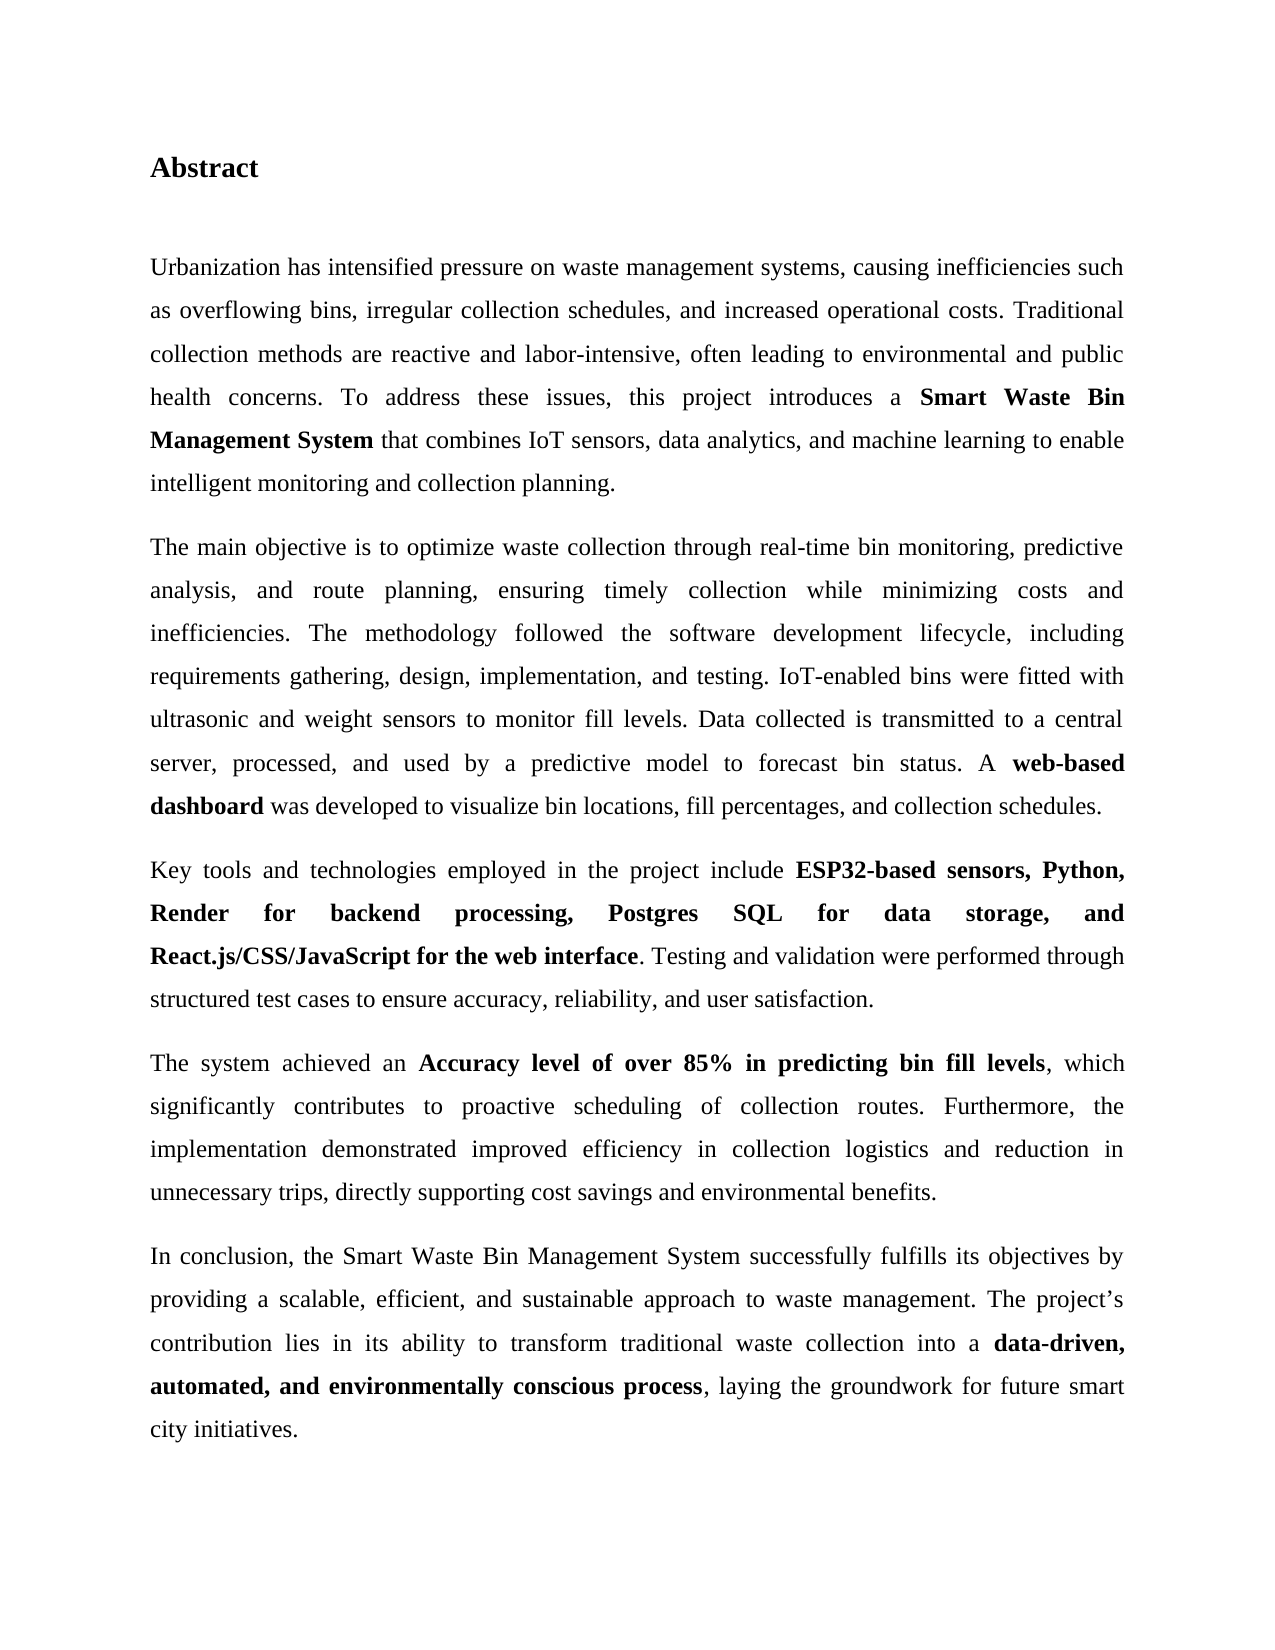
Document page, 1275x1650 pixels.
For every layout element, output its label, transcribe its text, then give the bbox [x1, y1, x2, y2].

text In conclusion, the Smart Waste Bin Management System successfully fulfills its objectives by providing a scalable, efficient, and sustainable approach to waste management. The project’s contribution lies in its ability to transform traditional waste collection into a data-driven, automated, and environmentally conscious process, laying the groundwork for future smart city initiatives. [150, 1241, 1125, 1443]
subtitle Abstract [150, 150, 1125, 183]
text The main objective is to optimize waste collection through real-time bin monitoring, predictive analysis, and route planning, ensuring timely collection while minimizing costs and inefficiencies. The methodology followed the software development lifecycle, including requirements gathering, design, implementation, and testing. IoT-enabled bins were fitted with ultrasonic and weight sensors to monitor fill levels. Data collected is transmitted to a central server, processed, and used by a predictive model to forecast bin status. A web-based dashboard was developed to visualize bin locations, fill percentages, and collection schedules. [150, 532, 1125, 819]
text The system achieved an Accuracy level of over 85% in predicting bin fill levels, which significantly contributes to proactive scheduling of collection routes. Furthermore, the implementation demonstrated improved efficiency in collection logistics and reduction in unnecessary trips, directly supporting cost savings and environmental benefits. [150, 1048, 1125, 1206]
text Urbanization has intensified pressure on waste management systems, causing inefficiencies such as overflowing bins, irregular collection schedules, and increased operational costs. Traditional collection methods are reactive and labor-intensive, often leading to environmental and public health concerns. To address these issues, this project introduces a Smart Waste Bin Management System that combines IoT sensors, data analytics, and machine learning to enable intelligent monitoring and collection planning. [150, 252, 1125, 497]
text Key tools and technologies employed in the project include ESP32-based sensors, Python, Render for backend processing, Postgres SQL for data storage, and React.js/CSS/JavaScript for the web interface. Testing and validation were performed through structured test cases to ensure accuracy, reliability, and user satisfaction. [150, 855, 1125, 1013]
